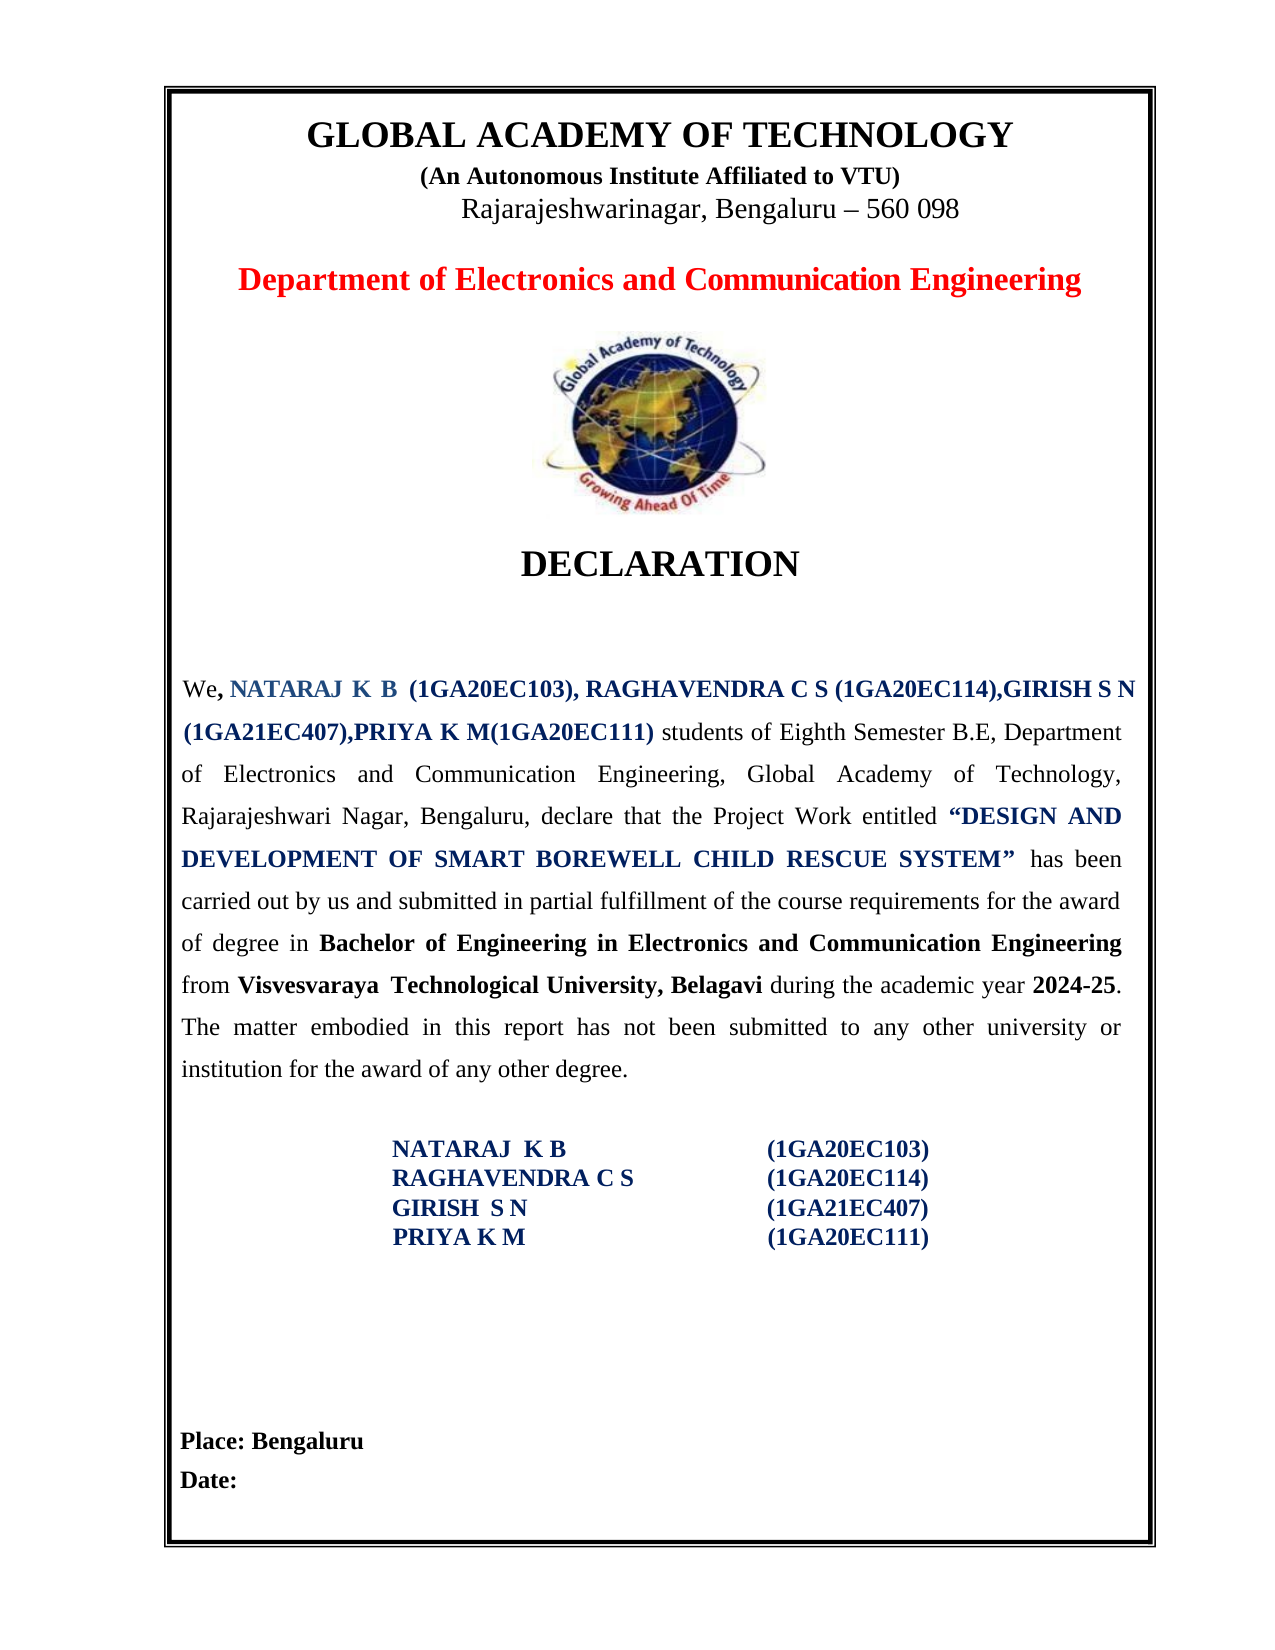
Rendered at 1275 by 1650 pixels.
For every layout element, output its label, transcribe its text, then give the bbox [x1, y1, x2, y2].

subtitle GIRISH S N (1GA21EC407) [392, 1193, 929, 1222]
text PRIYA K M (1GA20EC111) [169, 1222, 1152, 1251]
subtitle RAGHAVENDRA C S (1GA20EC114) [392, 1163, 929, 1192]
text (1GA21EC407),PRIYA K M(1GA20EC111) students of Eighth Semester B.E, Department of Electronics and Communication Engineering, Global Academy of Technology, Rajarajeshwari Nagar, Bengaluru, declare that the Project Work entitled “DESIGN AND DEVELOPMENT OF SMART BOREWELL CHILD RESCUE SYSTEM” has been carried out by us and submitted in partial fulfillment of the course requirements for the award of degree in Bachelor of Engineering in Electronics and Communication Engineering from Visvesvaraya Technological University, Belagavi during the academic year 2024-25. The matter embodied in this report has not been submitted to any other university or institution for the award of any other degree. [169, 717, 1122, 1083]
subtitle We, NATARAJ K B (1GA20EC103), RAGHAVENDRA C S (1GA20EC114),GIRISH S N [169, 674, 1149, 703]
text Department of Electronics and Communication Engineering [206, 259, 1113, 297]
text Rajarajeshwarinagar, Bengaluru – 560 098 [461, 191, 1152, 224]
subtitle Place: Bengaluru Date: [180, 1426, 364, 1494]
subtitle NATARAJ K B (1GA20EC103) [392, 1134, 929, 1162]
subtitle DECLARATION [206, 542, 1114, 585]
picture [532, 331, 767, 519]
